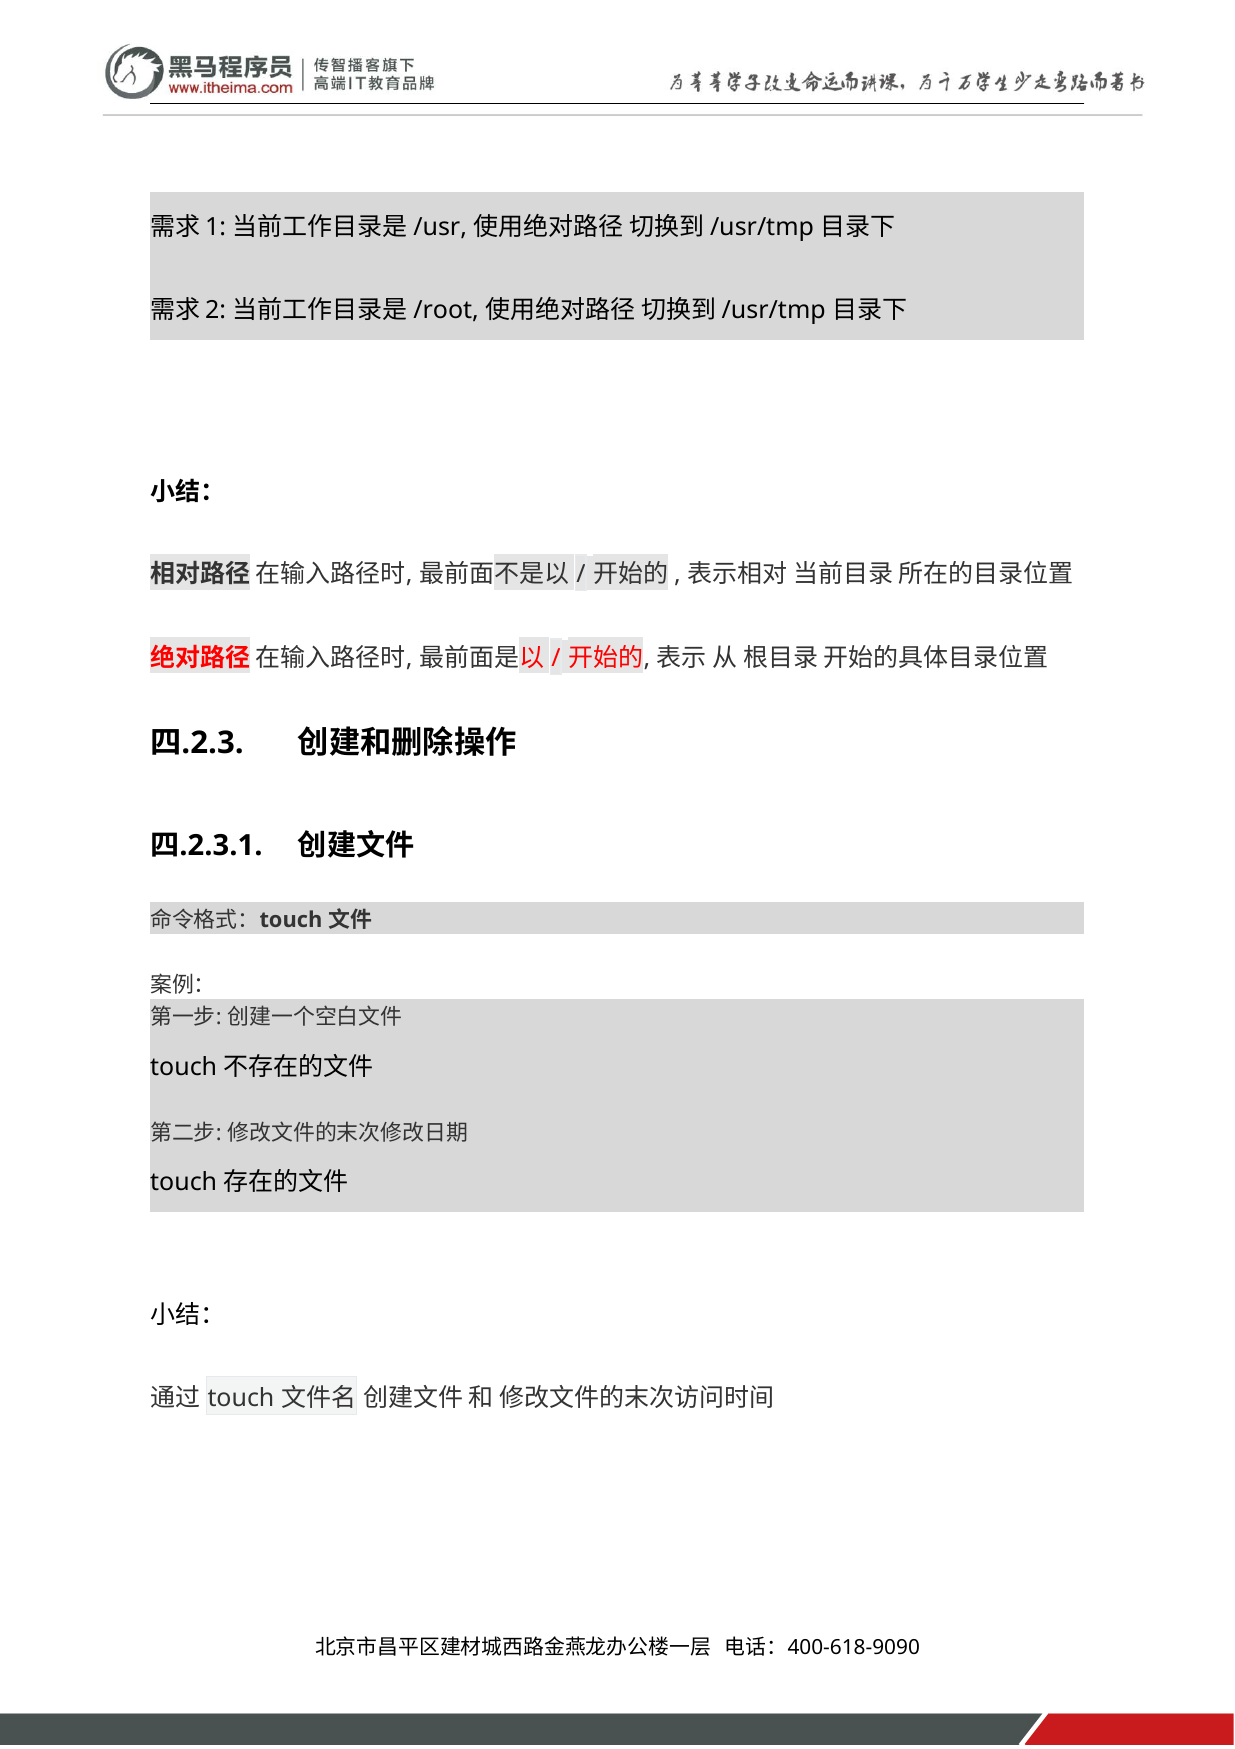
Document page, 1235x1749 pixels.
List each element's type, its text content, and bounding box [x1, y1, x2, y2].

text 第二步: 修改文件的末次修改日期 [150, 1115, 1084, 1147]
text 需求1: 当前工作目录是 /usr, 使用绝对路径 切换到 /usr/tmp 目录下 [150, 192, 1084, 257]
subtitle 创建和删除操作 [150, 708, 1084, 773]
text 第一步: 创建一个空白文件 [150, 999, 1084, 1032]
text 相对路径 在输入路径时, 最前面不是以 / 开始的 , 表示相对 当前目录 所在的目录位置 [150, 540, 1084, 605]
text 案例： [150, 967, 1084, 999]
text 小结： [150, 457, 1084, 522]
text touch 存在的文件 [150, 1147, 1084, 1212]
text 绝对路径 在输入路径时, 最前面是以 / 开始的, 表示 从 根目录 开始的具体目录位置 [150, 624, 1084, 689]
text 通过 touch 文件名 创建文件 和 修改文件的末次访问时间 [150, 1363, 1084, 1428]
picture [0, 1654, 1234, 1745]
text 小结： [150, 1280, 1084, 1345]
picture [0, 0, 1235, 123]
text 命令格式：touch 文件 [150, 902, 1084, 934]
text 需求2: 当前工作目录是 /root, 使用绝对路径 切换到 /usr/tmp 目录下 [150, 275, 1084, 340]
text touch 不存在的文件 [150, 1032, 1084, 1097]
subtitle 创建文件 [150, 810, 1084, 875]
